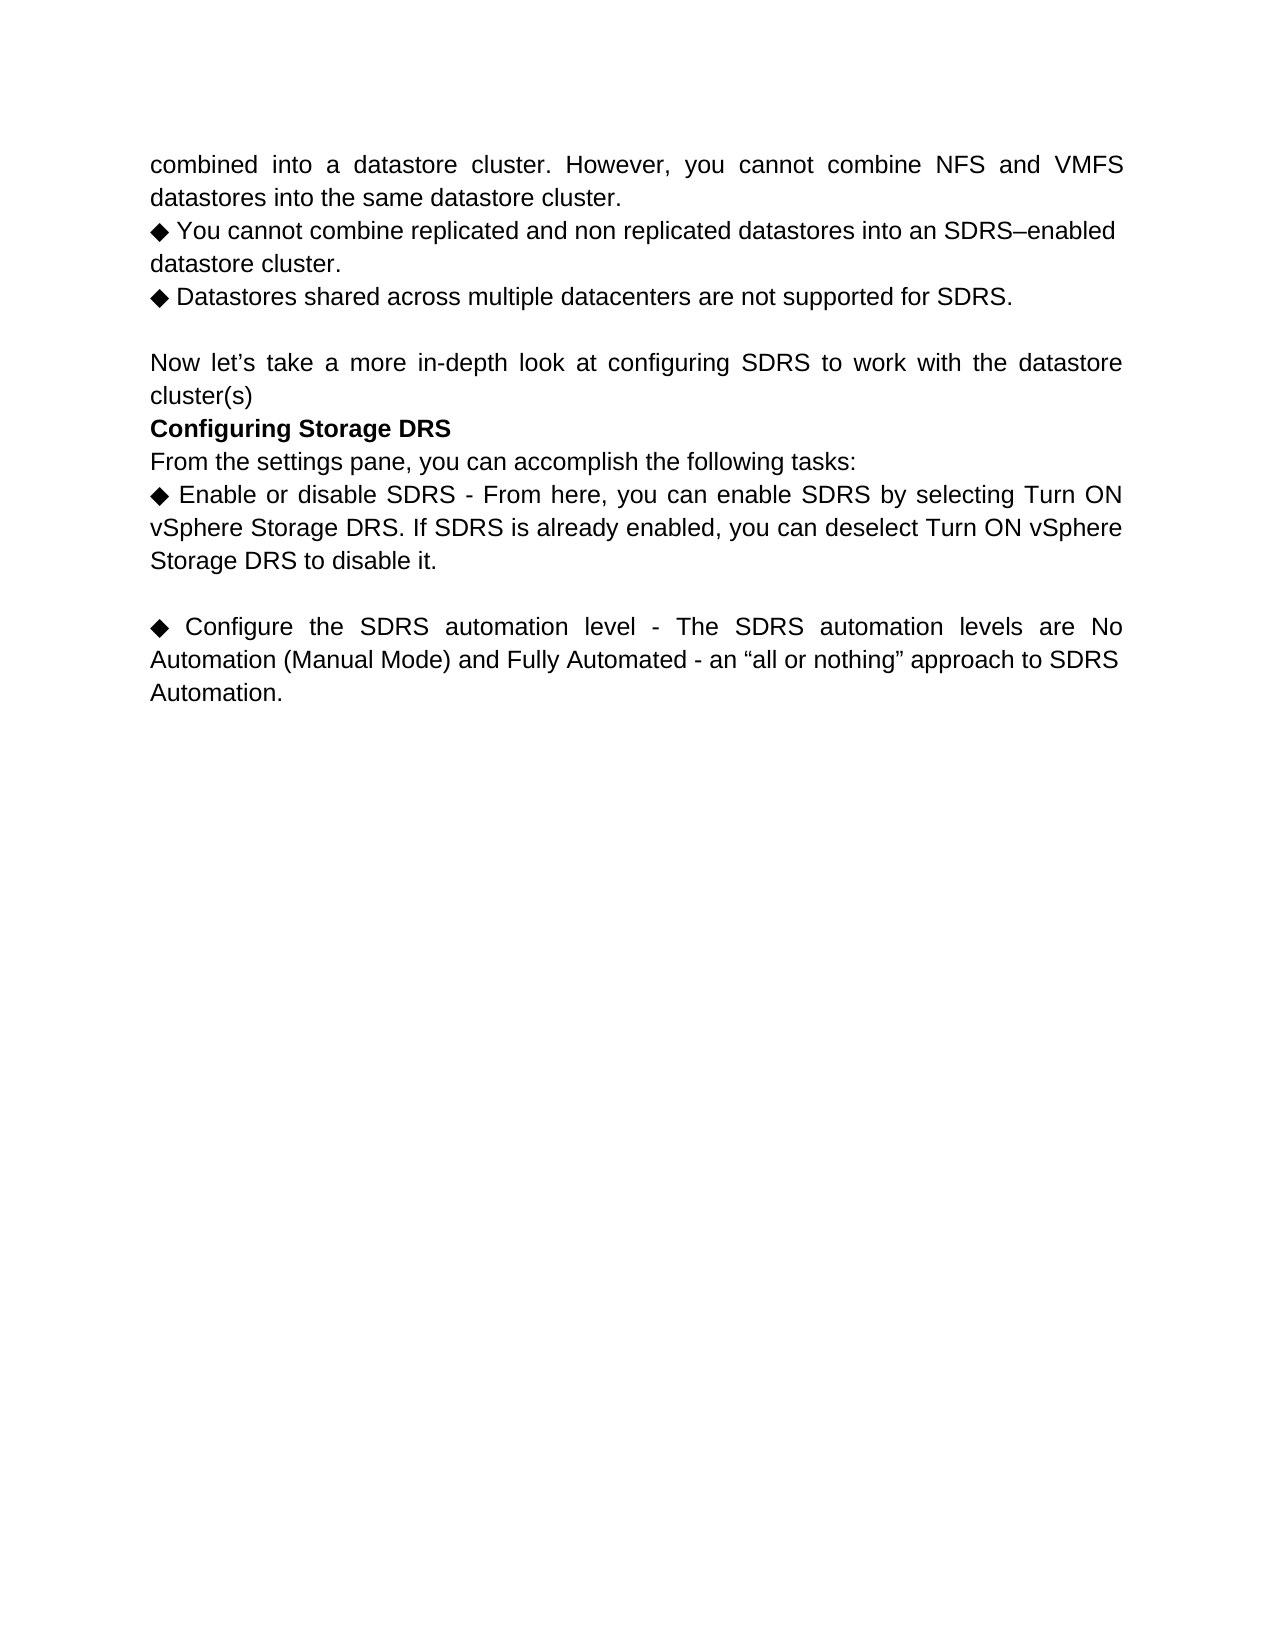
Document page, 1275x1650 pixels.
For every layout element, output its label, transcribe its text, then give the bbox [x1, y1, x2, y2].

text ◆ Datastores shared across multiple datacenters are not supported for SDRS. [150, 282, 1125, 311]
text Automation. [150, 678, 1125, 707]
text Now let’s take a more in-depth look at configuring SDRS to work with the datastore cluster(s) [150, 348, 1125, 410]
text datastore cluster. [150, 249, 1125, 278]
text ◆ Enable or disable SDRS - From here, you can enable SDRS by selecting Turn ON vSphere Storage DRS. If SDRS is already enabled, you can deselect Turn ON vSphere Storage DRS to disable it. [150, 480, 1125, 575]
text From the settings pane, you can accomplish the following tasks: [150, 447, 1125, 476]
text ◆ You cannot combine replicated and non replicated datastores into an SDRS–enabled [150, 216, 1125, 245]
text Configuring Storage DRS [150, 414, 1125, 443]
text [150, 150, 1125, 212]
text ◆ Configure the SDRS automation level - The SDRS automation levels are No Automation (Manual Mode) and Fully Automated - an “all or nothing” approach to SDRS [150, 612, 1125, 674]
